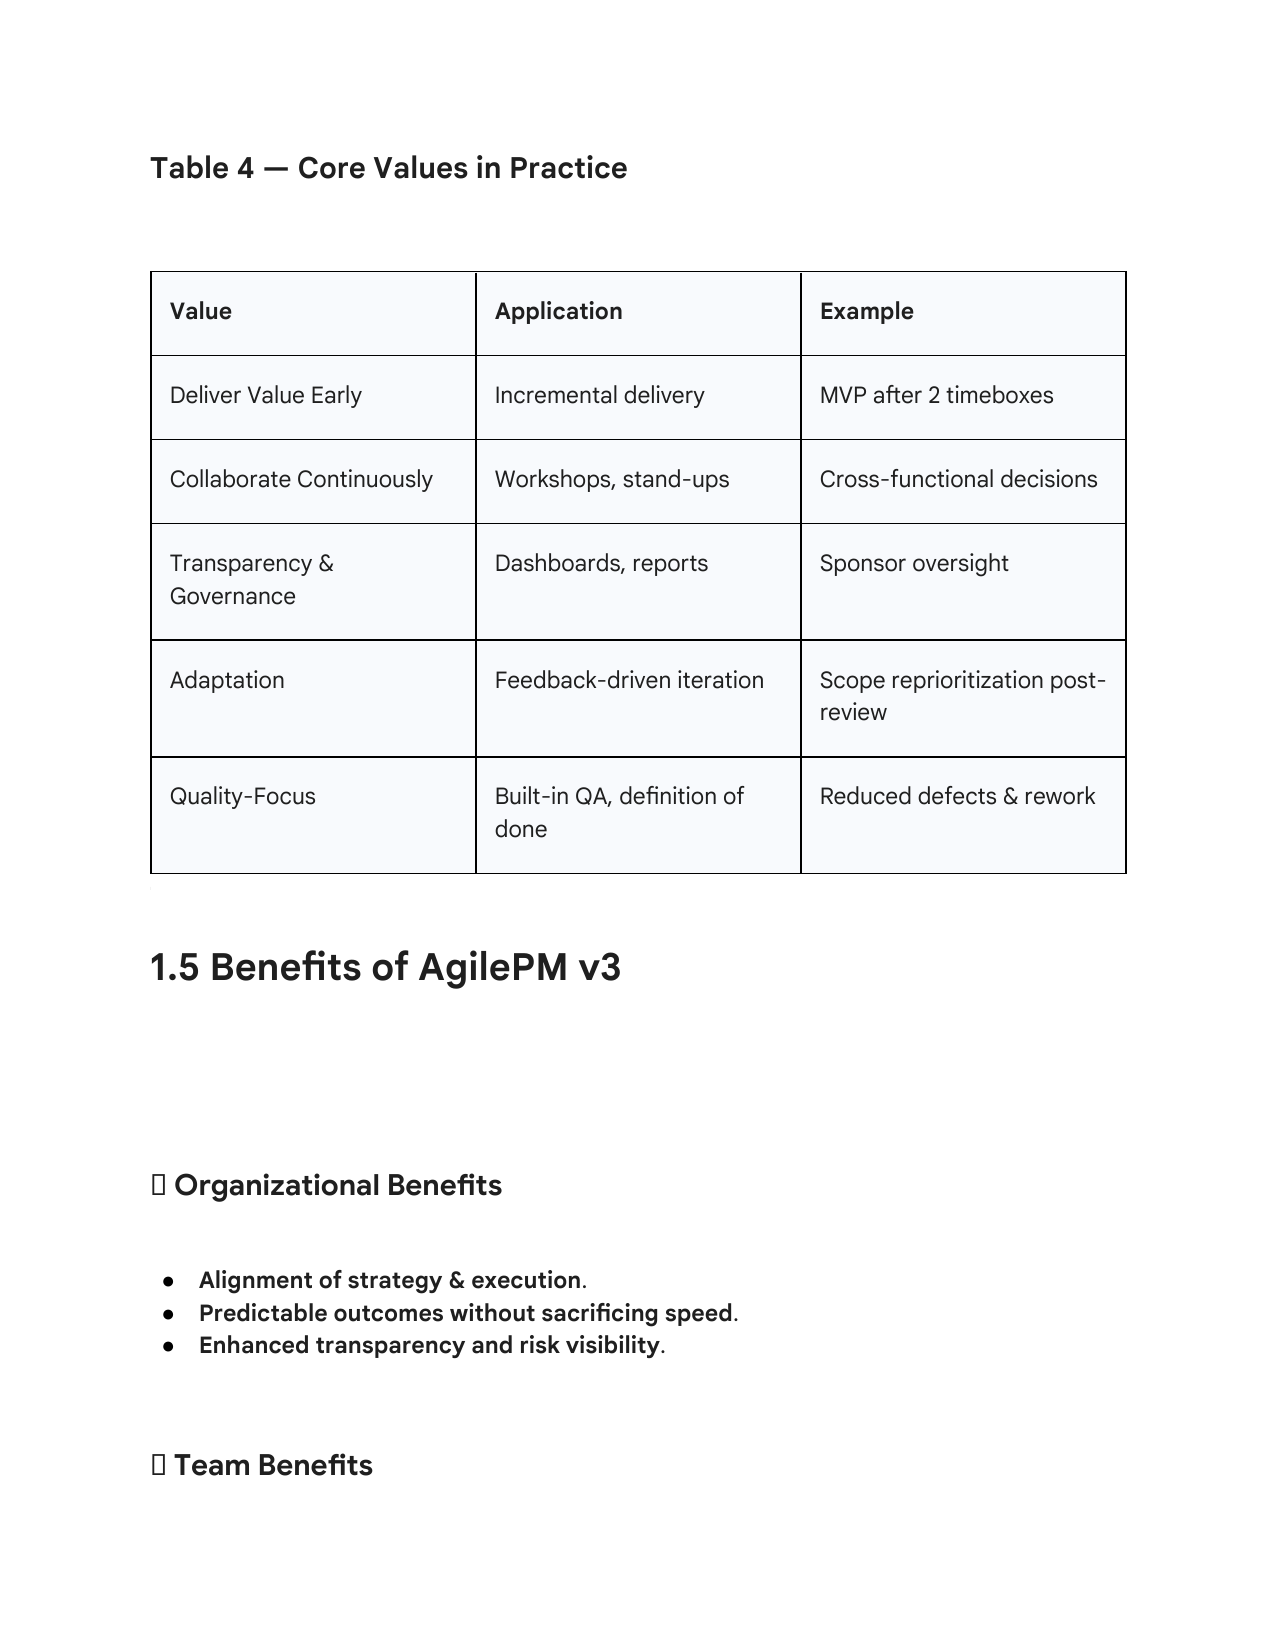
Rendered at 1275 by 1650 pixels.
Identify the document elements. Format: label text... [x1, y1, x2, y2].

subtitle 1.5 Benefits of AgilePM v3 [150, 944, 1125, 991]
table_header Example [802, 272, 1125, 355]
table_cell Sponsor oversight [802, 524, 1125, 639]
table_header Value [152, 272, 476, 355]
table_cell Feedback-driven iteration [477, 641, 800, 756]
table_cell Reduced defects & rework [802, 758, 1125, 873]
list Alignment of strategy & execution. [161, 1266, 1125, 1295]
table_cell Transparency & Governance [152, 524, 475, 639]
table_cell Workshops, stand-ups [477, 440, 800, 523]
table_header Application [477, 272, 801, 355]
list Enhanced transparency and risk visibility. [161, 1332, 1125, 1360]
table_cell Collaborate Continuously [152, 440, 475, 523]
table_cell Deliver Value Early [152, 356, 475, 439]
table_cell Adaptation [152, 641, 475, 756]
subtitle Table 4 — Core Values in Practice [150, 150, 1125, 187]
subtitle 🌟 Organizational Benefits [150, 1167, 1125, 1203]
table_cell MVP after 2 timeboxes [802, 356, 1125, 439]
table_cell Cross-functional decisions [802, 440, 1125, 523]
table_cell Built-in QA, definition of done [477, 758, 800, 873]
table_cell Dashboards, reports [477, 524, 800, 639]
subtitle 🤝 Team Benefits [150, 1447, 1125, 1483]
table_cell Scope reprioritization post-review [802, 641, 1125, 756]
table_cell Incremental delivery [477, 356, 800, 439]
table_cell Quality-Focus [152, 758, 475, 873]
list Predictable outcomes without sacrificing speed. [161, 1299, 1125, 1328]
